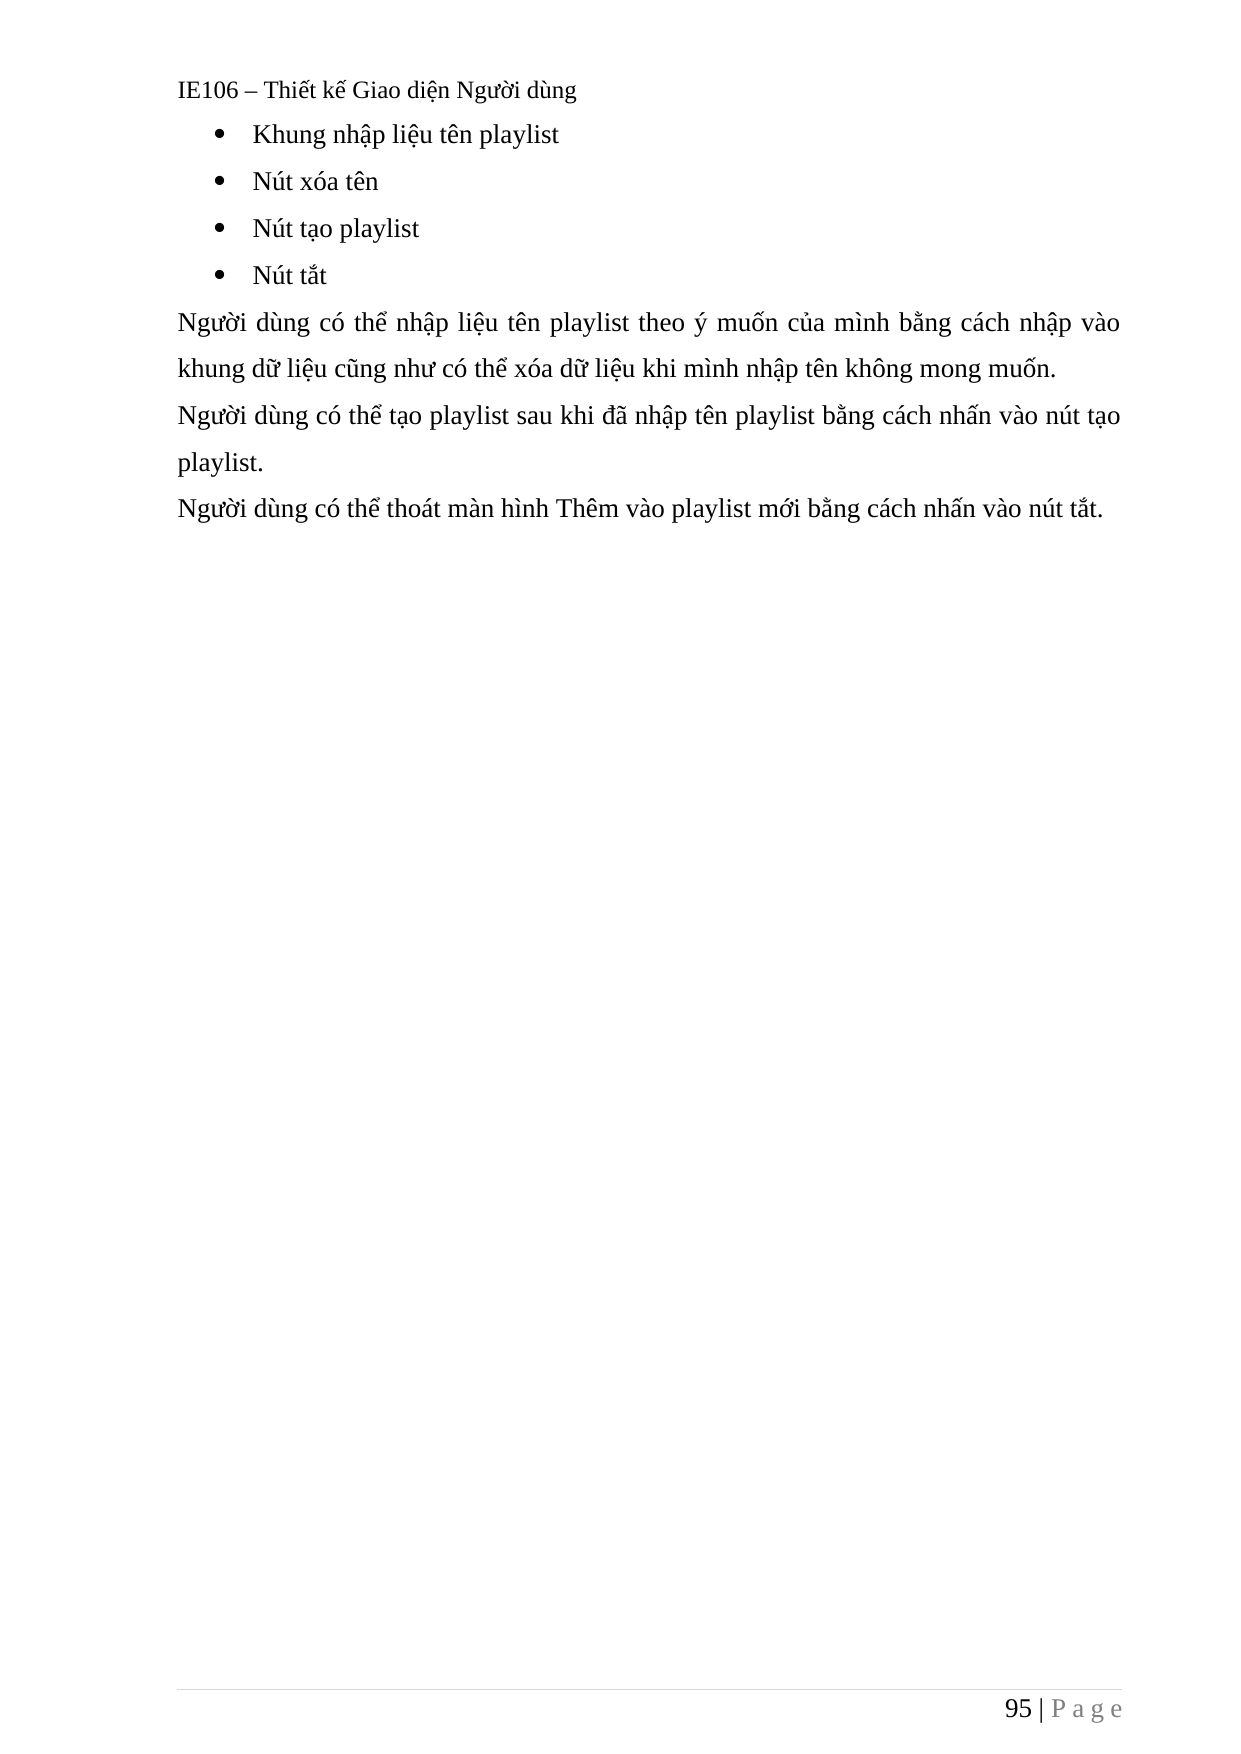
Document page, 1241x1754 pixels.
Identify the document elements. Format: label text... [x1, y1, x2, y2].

list Nút xóa tên [215, 165, 1122, 196]
list Nút tạo playlist [215, 212, 1122, 243]
list Nút tắt [215, 259, 1122, 290]
text Người dùng có thể tạo playlist sau khi đã nhập tên playlist bằng cách nhấn vào nút tạo playlist. [177, 399, 1122, 477]
text Người dùng có thể nhập liệu tên playlist theo ý muốn của mình bằng cách nhập vào khung dữ liệu cũng như có thể xóa dữ liệu khi mình nhập tên không mong muốn. [177, 306, 1122, 383]
text Người dùng có thể thoát màn hình Thêm vào playlist mới bằng cách nhấn vào nút tắt. [177, 492, 1122, 523]
list Khung nhập liệu tên playlist [215, 118, 1122, 149]
